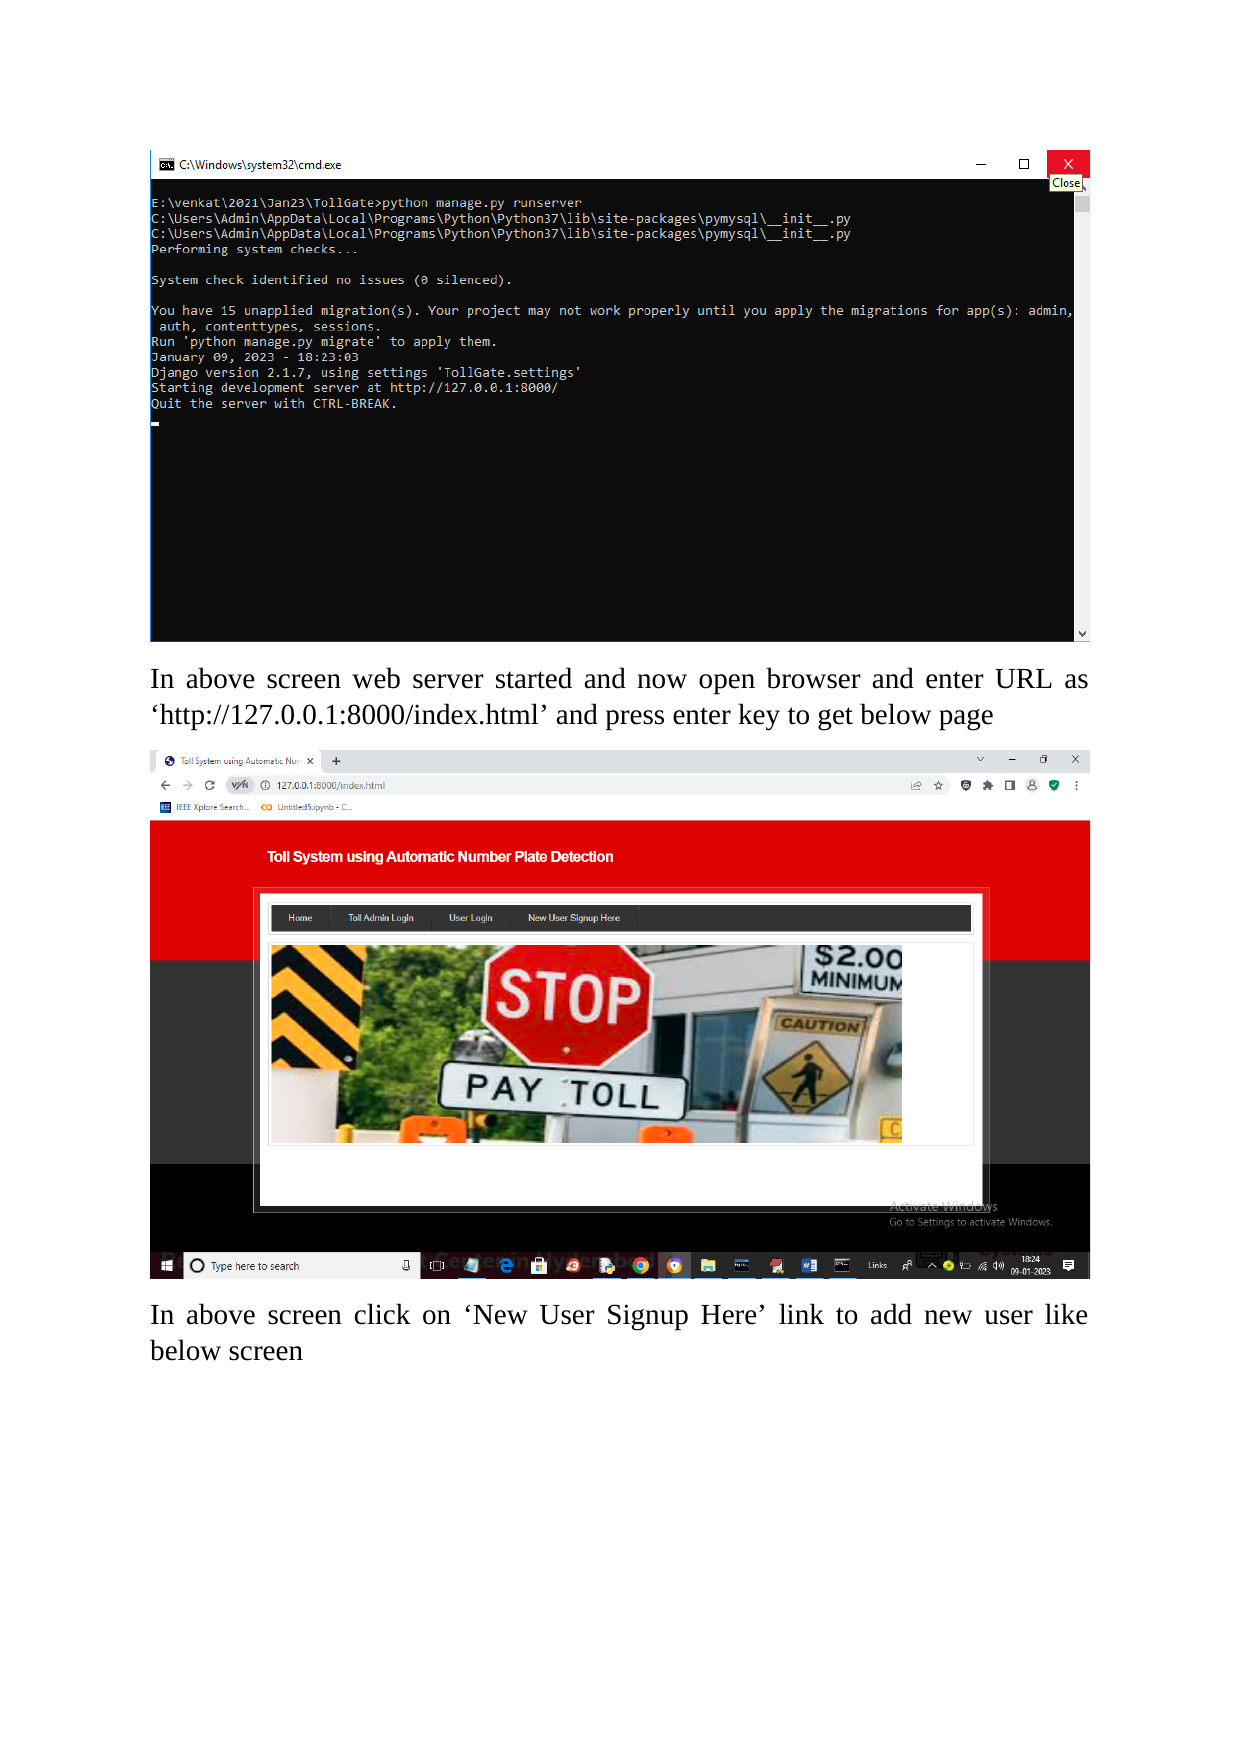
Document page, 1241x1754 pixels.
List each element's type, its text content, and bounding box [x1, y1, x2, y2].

text In above screen web server started and now open browser and enter URL as ‘http://127.0.0.1:8000/index.html’ and press enter key to get below page [150, 661, 1090, 731]
picture [150, 750, 1091, 1279]
picture [150, 150, 1091, 642]
text In above screen click on ‘New User Signup Here’ link to add new user like below screen [150, 1297, 1090, 1367]
